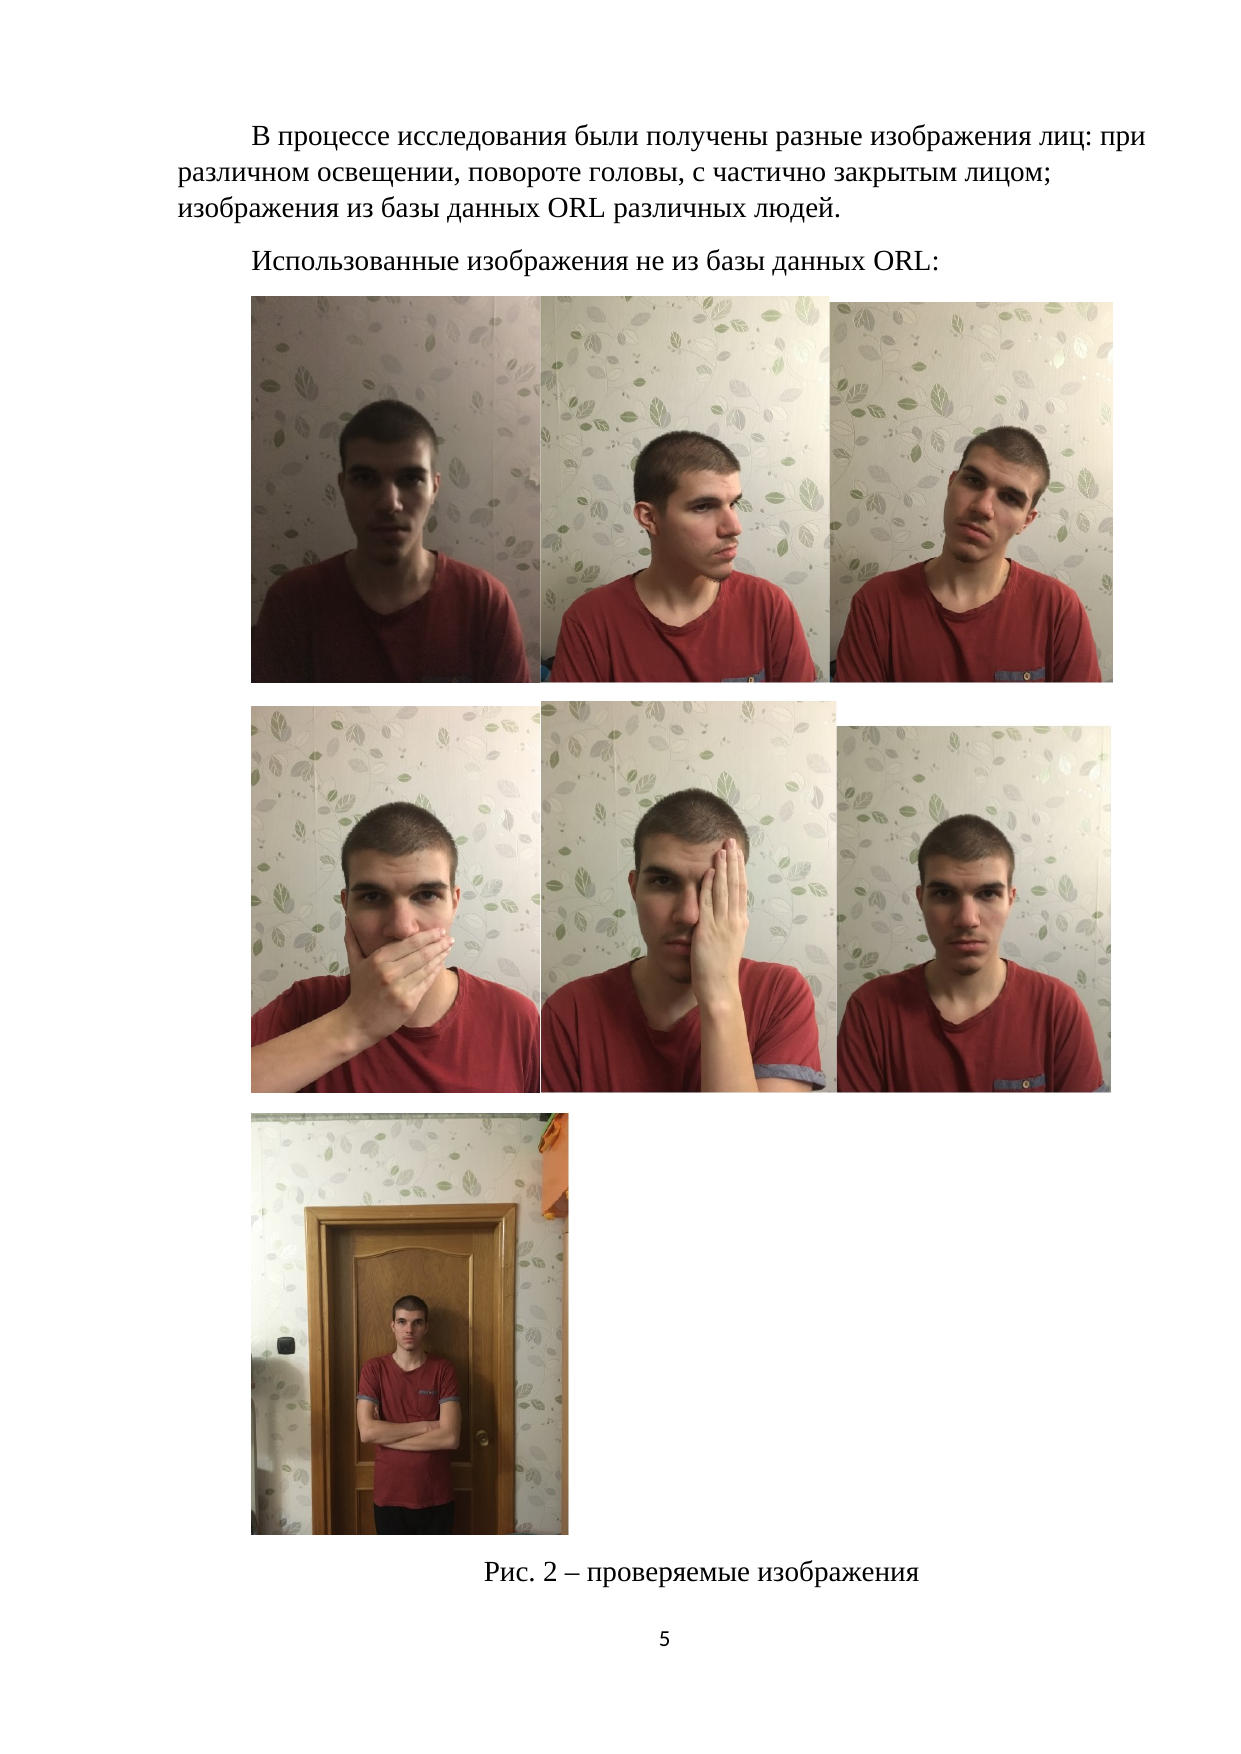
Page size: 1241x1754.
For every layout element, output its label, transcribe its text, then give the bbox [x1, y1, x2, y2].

text В процессе исследования были получены разные изображения лиц: при различном освещении, повороте головы, с частично закрытым лицом; изображения из базы данных ORL различных людей. [177, 118, 1152, 224]
picture [251, 701, 1112, 1093]
picture [251, 1111, 569, 1535]
text Использованные изображения не из базы данных ORL: [177, 243, 1152, 277]
picture [251, 296, 1113, 683]
text Рис. 2 – проверяемые изображения [177, 1554, 1152, 1587]
